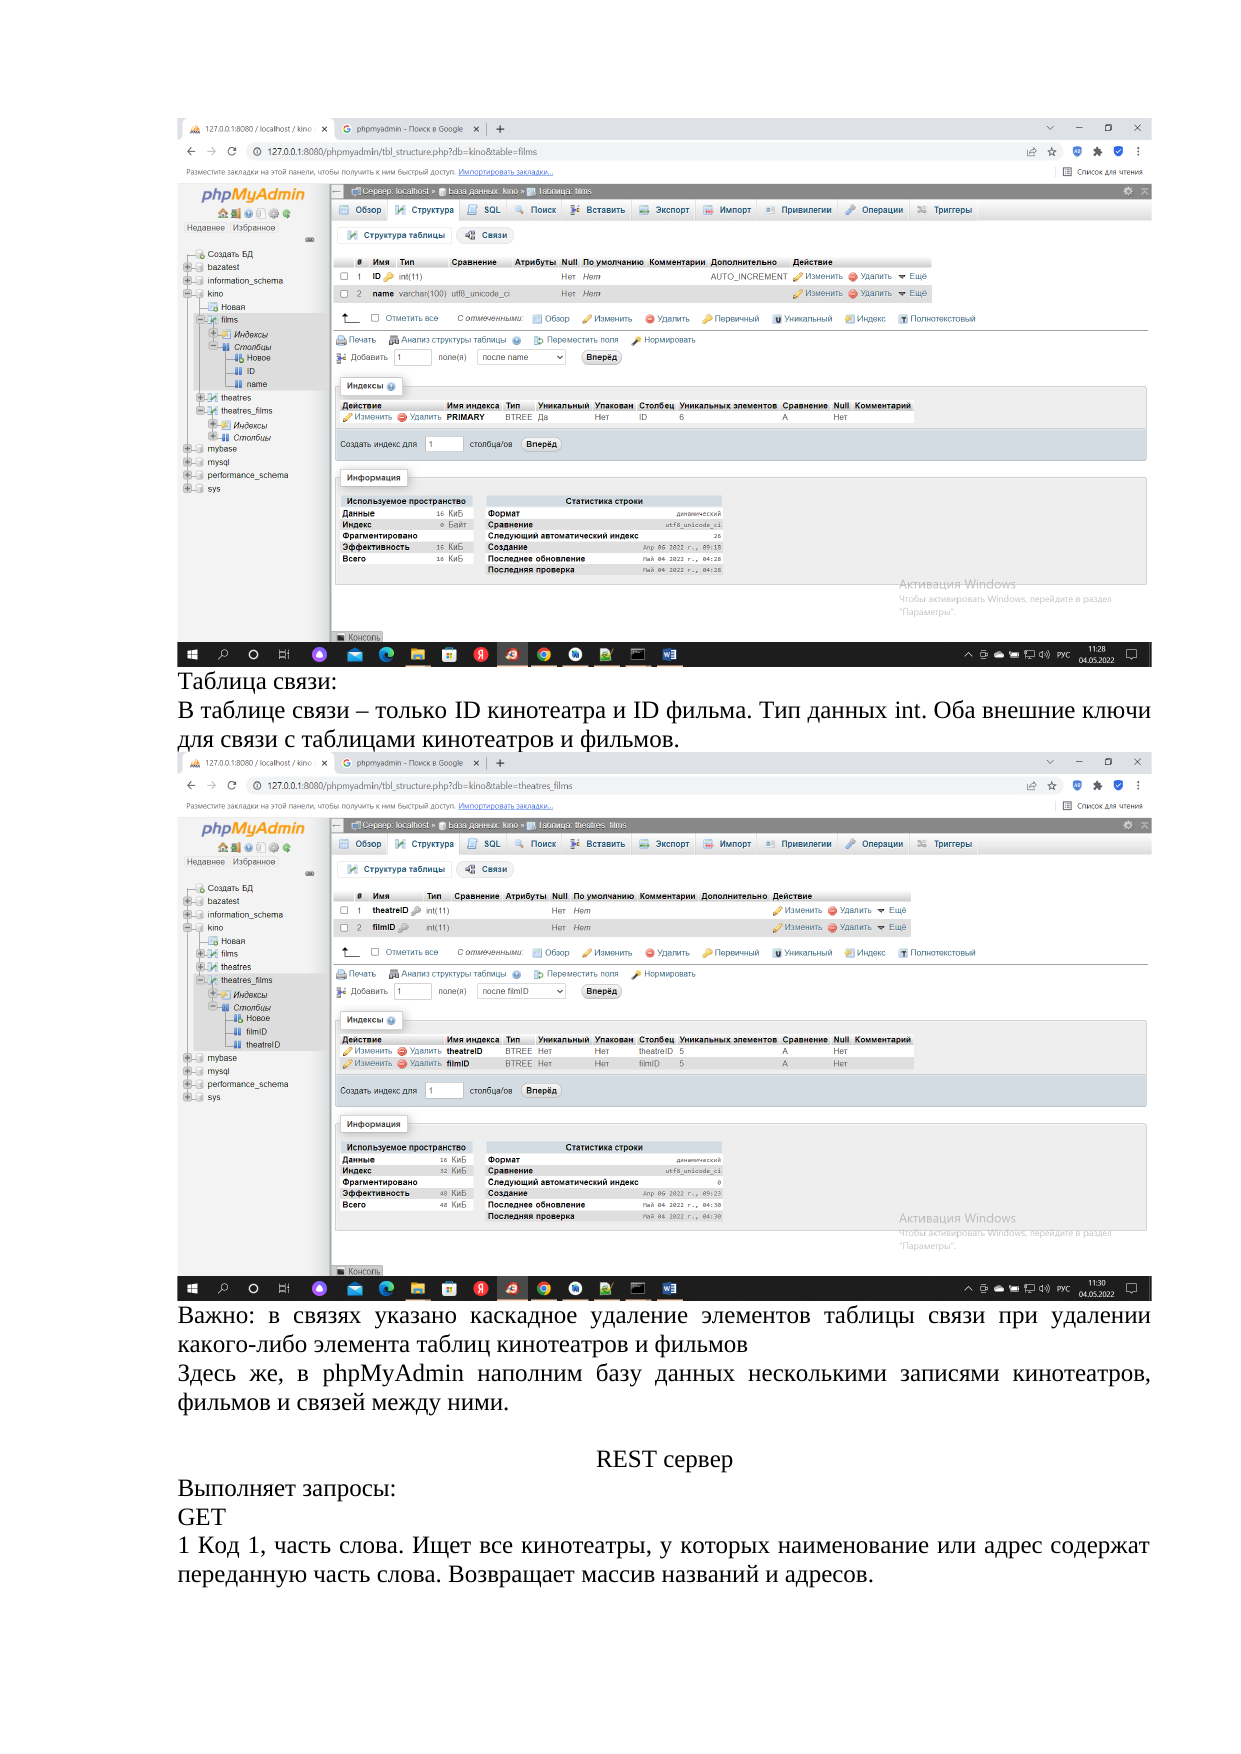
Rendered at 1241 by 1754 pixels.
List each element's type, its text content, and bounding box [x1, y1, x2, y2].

text Выполняет запросы: [177, 1473, 1152, 1502]
picture [177, 118, 1152, 667]
text GET [177, 1502, 1152, 1531]
text Важно: в связях указано каскадное удаление элементов таблицы связи при удалении какого-либо элемента таблиц кинотеатров и фильмов [177, 1301, 1152, 1358]
text Здесь же, в phpMyAdmin наполним базу данных несколькими записями кинотеатров, фильмов и связей между ними. [177, 1358, 1152, 1416]
picture [177, 752, 1152, 1301]
text 1 Код 1, часть слова. Ищет все кинотеатры, у которых наименование или адрес содержат переданную часть слова. Возвращает массив названий и адресов. [177, 1531, 1152, 1588]
text Таблица связи: [177, 667, 1152, 695]
text REST сервер [177, 1444, 1152, 1473]
text В таблице связи – только ID кинотеатра и ID фильма. Тип данных int. Оба внешние ключи для связи с таблицами кинотеатров и фильмов. [177, 695, 1152, 752]
